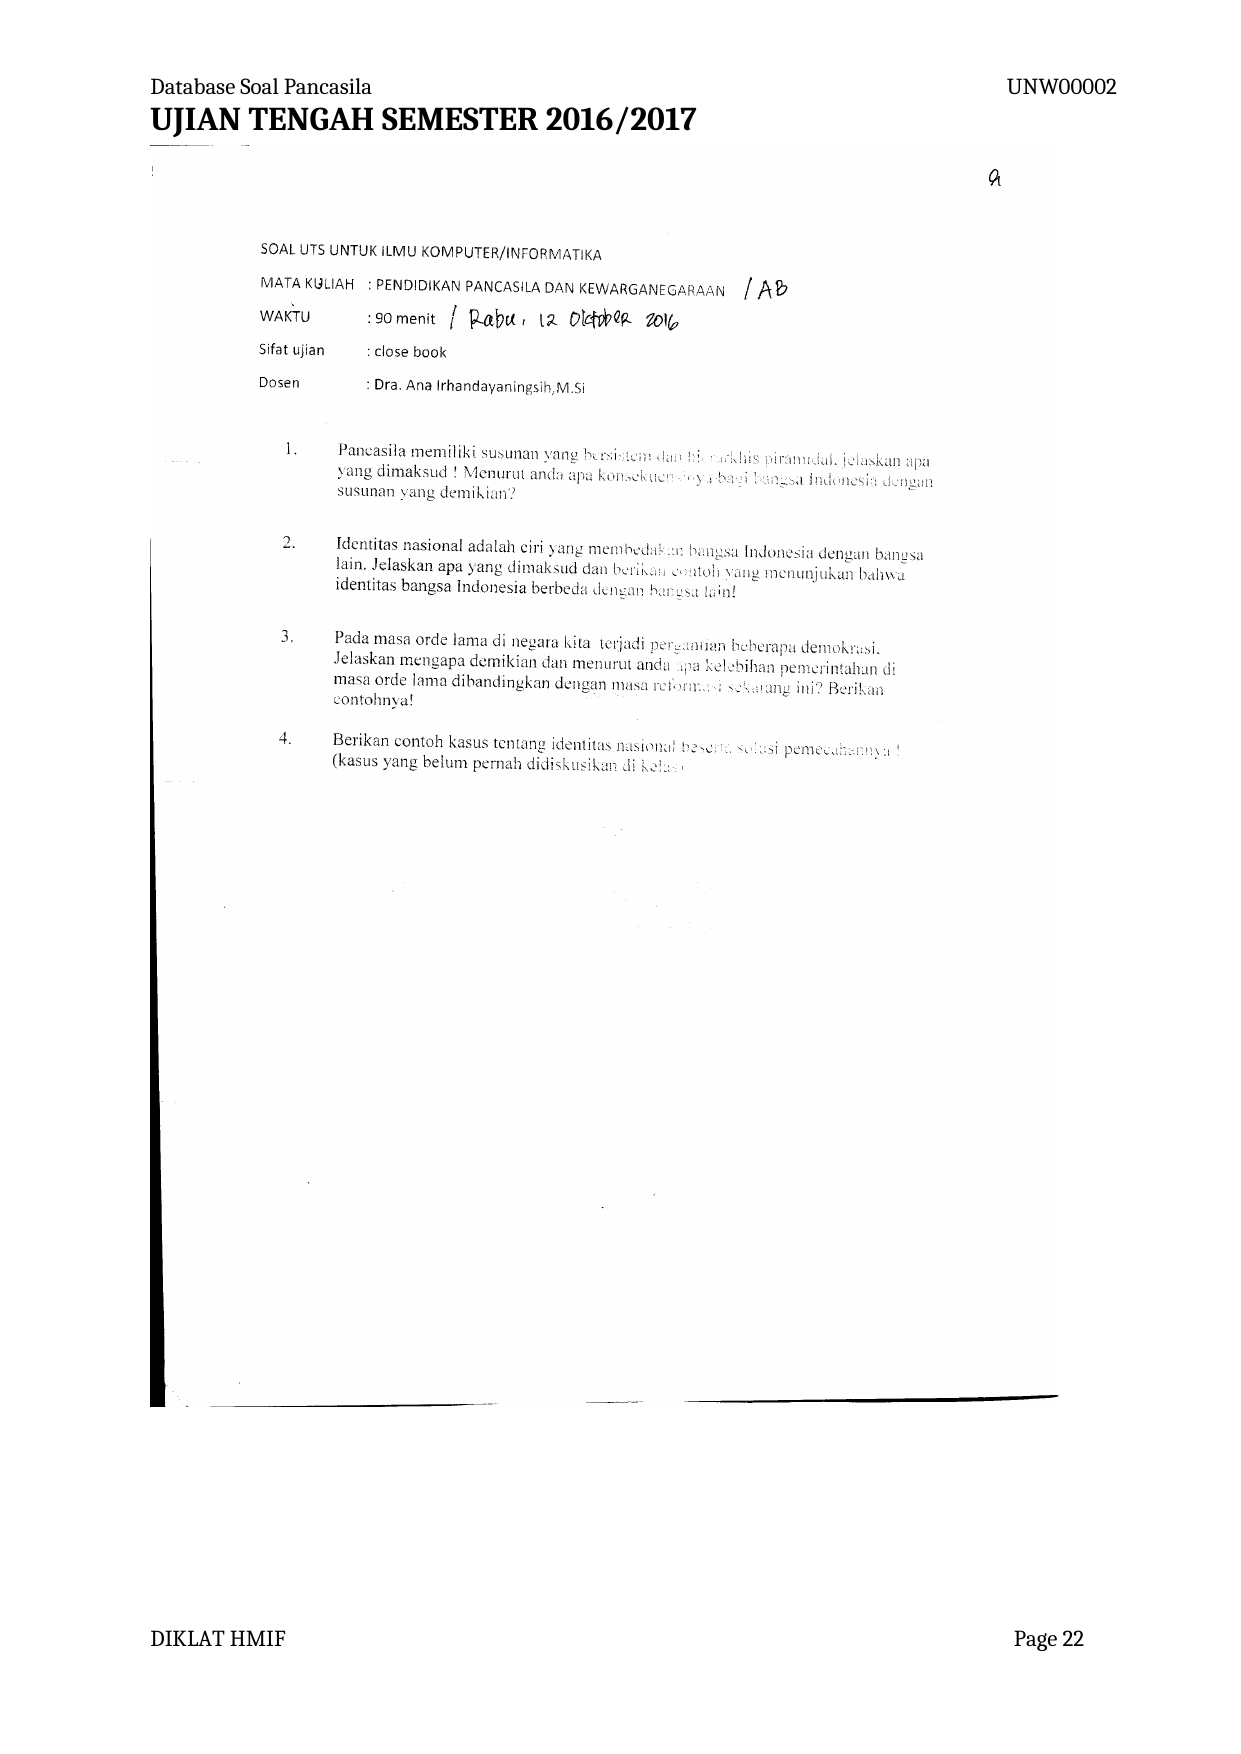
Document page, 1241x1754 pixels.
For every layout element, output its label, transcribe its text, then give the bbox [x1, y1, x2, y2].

text UJIAN TENGAH SEMESTER 2016/2017 [150, 100, 1194, 138]
picture [150, 145, 1059, 1407]
